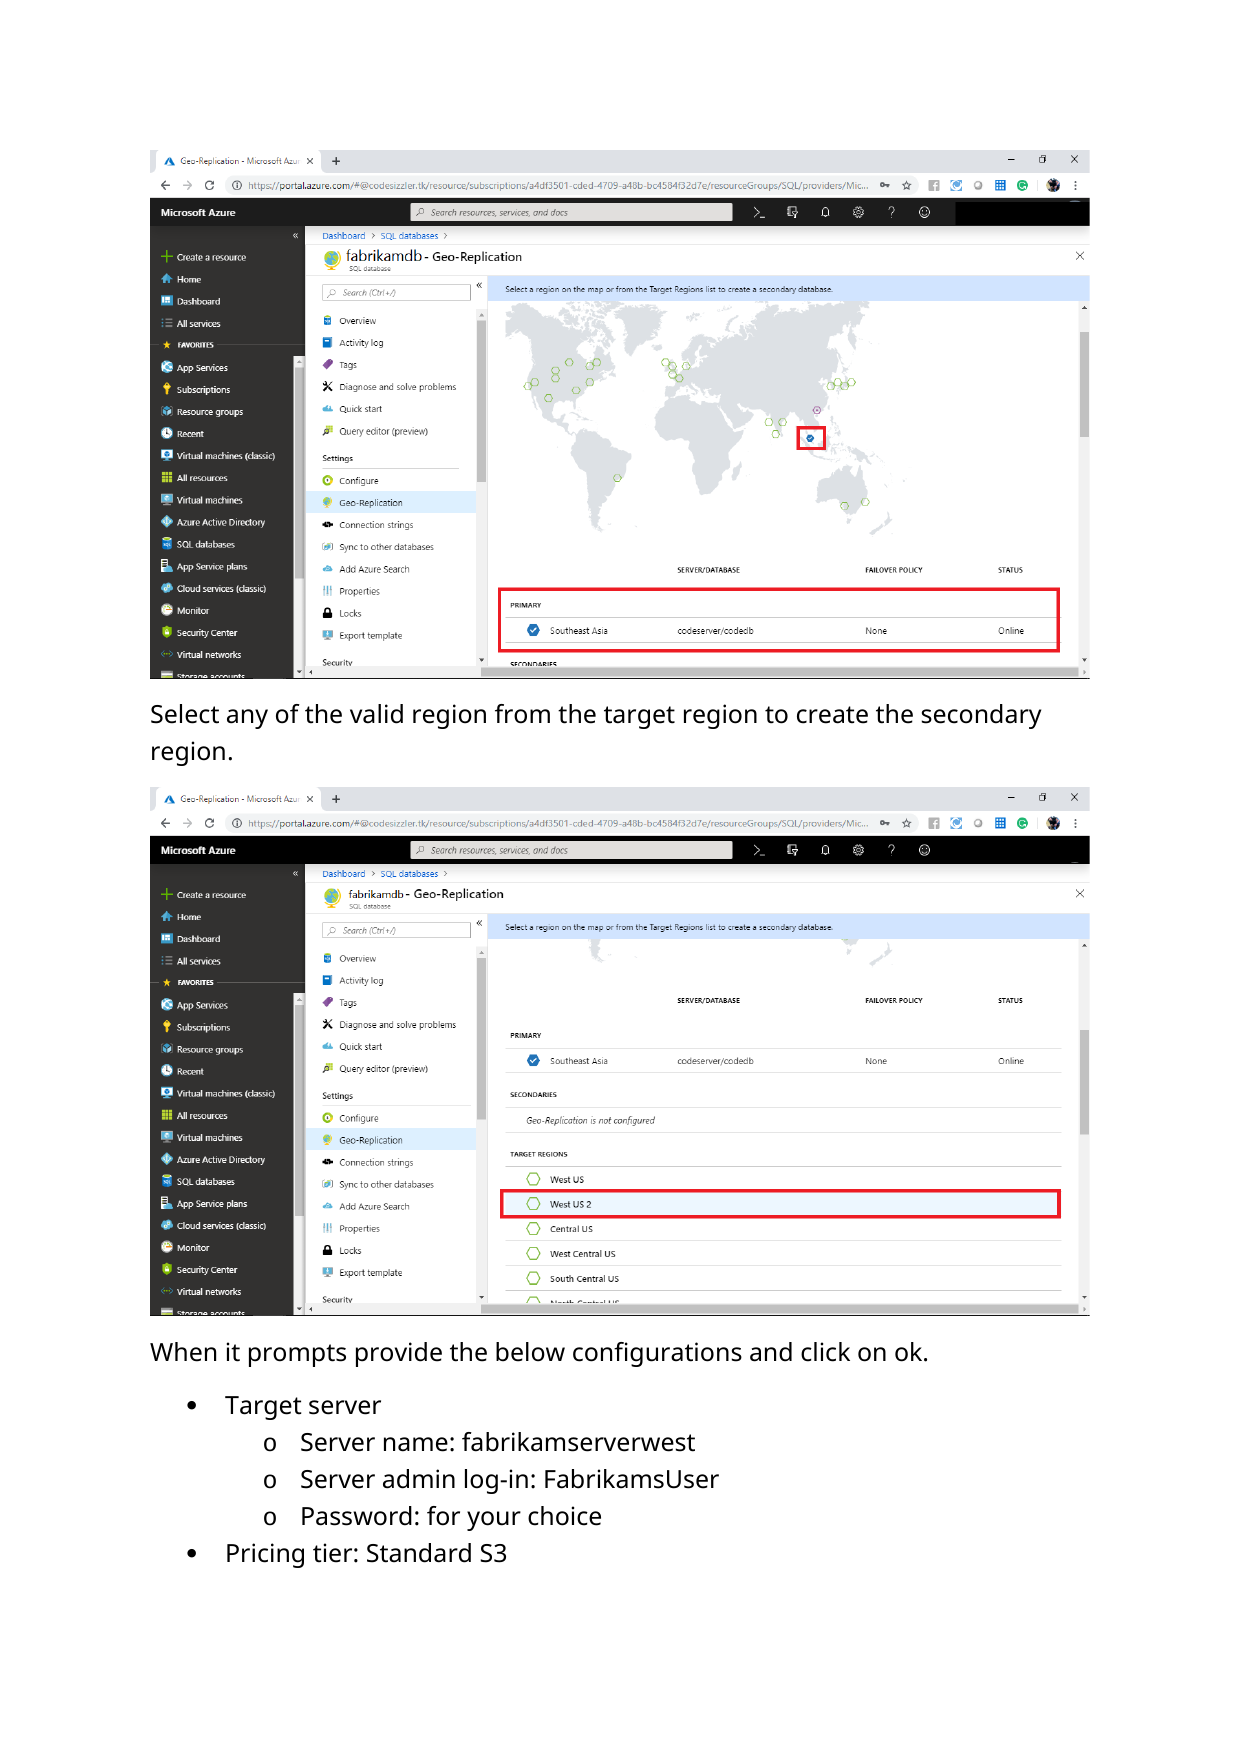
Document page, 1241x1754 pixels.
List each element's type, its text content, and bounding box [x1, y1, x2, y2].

text Select any of the valid region from the target region to create the secondary region. [150, 697, 1090, 768]
text When it prompts provide the below configurations and click on ok. [150, 1334, 1090, 1368]
list Pricing tier: Standard S3 [187, 1535, 1090, 1569]
picture [150, 787, 1090, 1316]
picture [150, 150, 1090, 679]
list Server name: fabrikamserverwest [262, 1424, 1090, 1459]
list Target server [187, 1388, 1090, 1422]
list Server admin log-in: FabrikamsUser [262, 1461, 1090, 1496]
list Password: for your choice [262, 1498, 1090, 1533]
